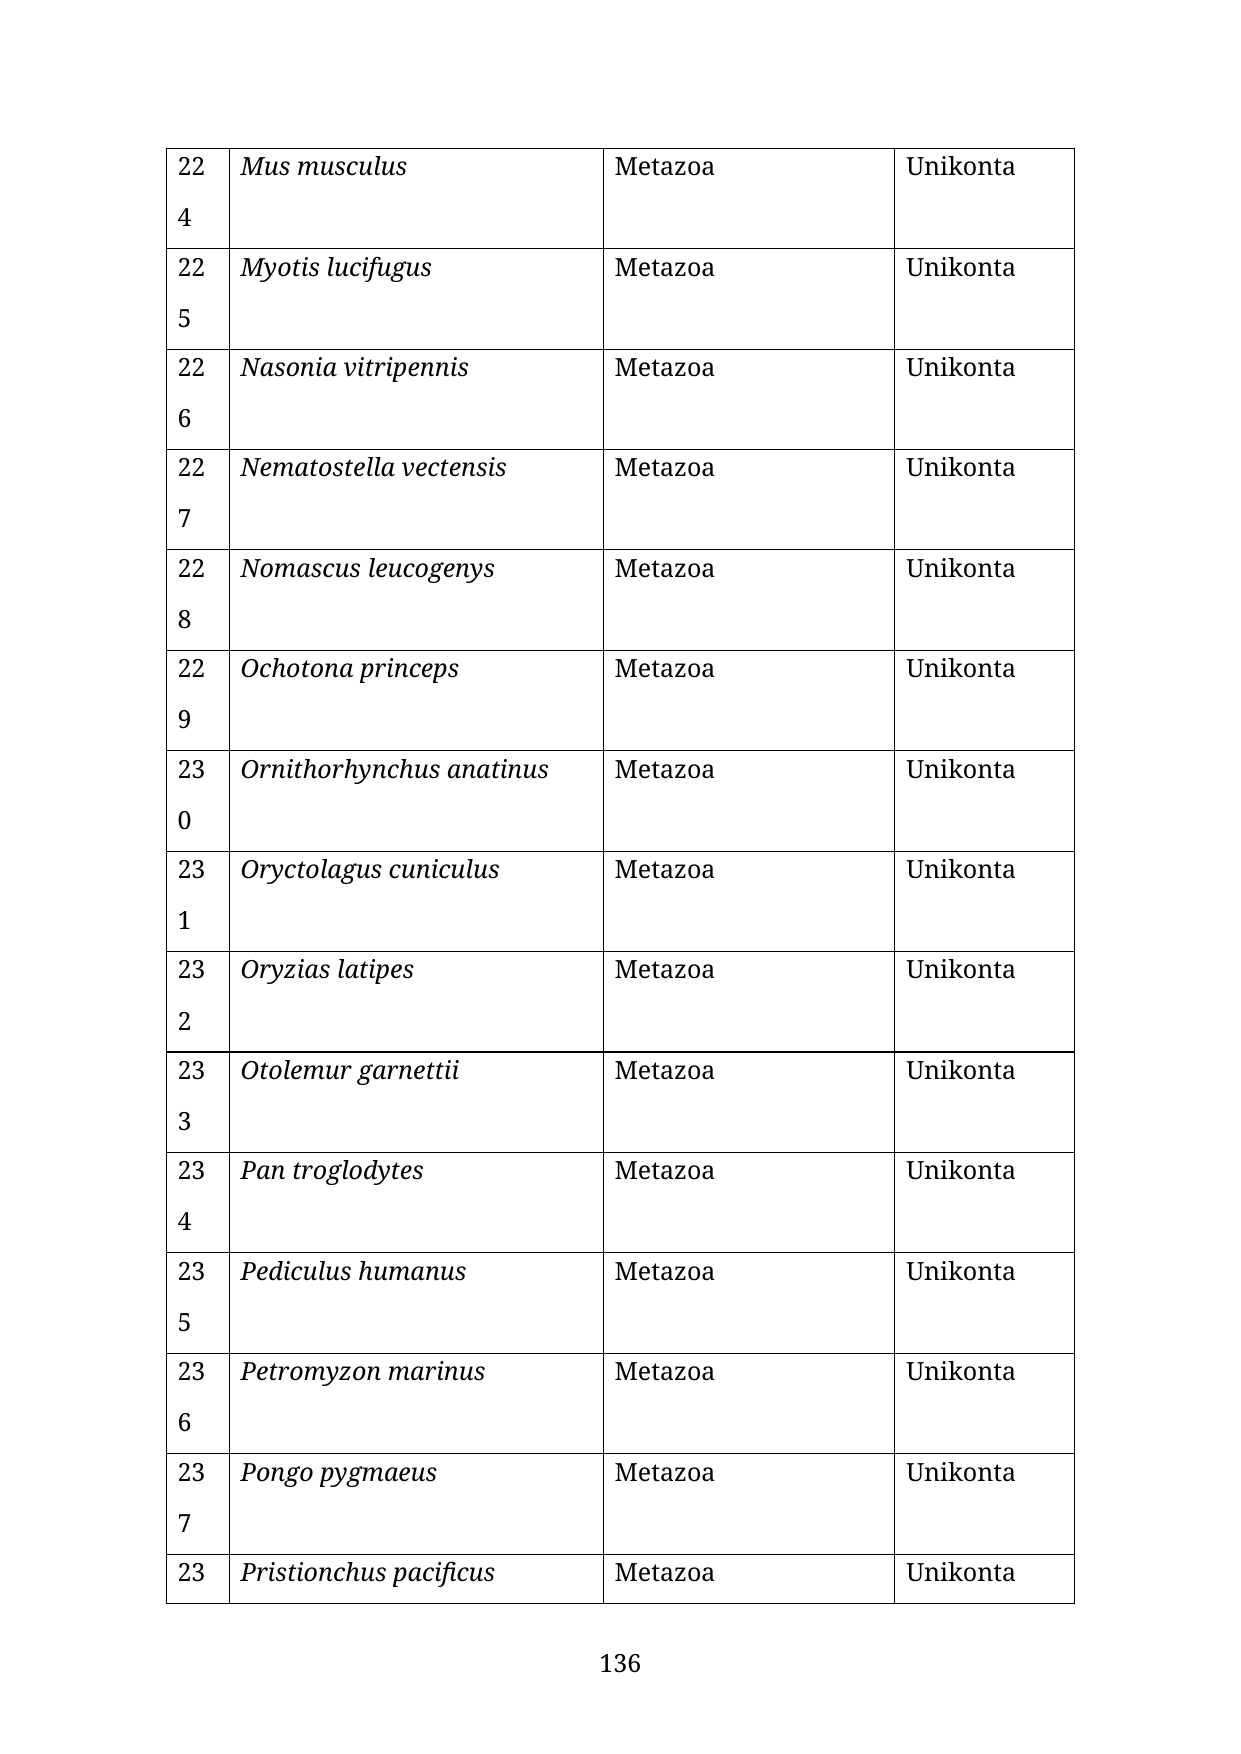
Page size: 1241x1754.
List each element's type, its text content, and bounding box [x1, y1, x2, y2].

table_cell Unikonta [895, 651, 1074, 750]
table_cell Metazoa [604, 852, 894, 951]
table_cell Pan troglodytes [230, 1153, 603, 1252]
table_cell Pongo pygmaeus [230, 1454, 603, 1553]
table_cell 231 [167, 852, 229, 951]
table_cell 234 [167, 1153, 229, 1252]
table_cell Unikonta [895, 350, 1074, 449]
table_cell 227 [167, 450, 229, 549]
table_cell Unikonta [895, 149, 1074, 248]
table_cell 226 [167, 350, 229, 449]
table_cell Metazoa [604, 450, 894, 549]
table_cell 228 [167, 550, 229, 650]
table_cell 236 [167, 1354, 229, 1453]
table_cell Metazoa [604, 350, 894, 449]
table_cell Metazoa [604, 751, 894, 851]
table_cell Metazoa [604, 1555, 894, 1603]
table_cell Oryzias latipes [230, 952, 603, 1051]
table_cell Nasonia vitripennis [230, 350, 603, 449]
table_cell Pediculus humanus [230, 1253, 603, 1353]
table_cell 232 [167, 952, 229, 1051]
table_cell Metazoa [604, 249, 894, 348]
table_cell 229 [167, 651, 229, 750]
table_cell Unikonta [895, 852, 1074, 951]
table_cell 235 [167, 1253, 229, 1353]
table_cell Myotis lucifugus [230, 249, 603, 348]
table_cell Unikonta [895, 450, 1074, 549]
table_cell Metazoa [604, 952, 894, 1051]
table_cell Metazoa [604, 651, 894, 750]
table_cell Otolemur garnettii [230, 1053, 603, 1152]
table_cell Mus musculus [230, 149, 603, 248]
table_cell Unikonta [895, 1555, 1074, 1603]
table_cell Unikonta [895, 1053, 1074, 1152]
table_cell 237 [167, 1454, 229, 1553]
table_cell Metazoa [604, 1053, 894, 1152]
table_cell Unikonta [895, 1153, 1074, 1252]
table_cell Metazoa [604, 1354, 894, 1453]
table_cell Metazoa [604, 1454, 894, 1553]
table_cell Oryctolagus cuniculus [230, 852, 603, 951]
table_cell Petromyzon marinus [230, 1354, 603, 1453]
table_cell Nematostella vectensis [230, 450, 603, 549]
table_cell Metazoa [604, 1153, 894, 1252]
table_cell 224 [167, 149, 229, 248]
table_cell Metazoa [604, 149, 894, 248]
table_cell Unikonta [895, 249, 1074, 348]
table_cell Nomascus leucogenys [230, 550, 603, 650]
table_cell Unikonta [895, 1253, 1074, 1353]
table_cell 238 [167, 1555, 229, 1603]
table_cell Unikonta [895, 952, 1074, 1051]
table_cell Metazoa [604, 550, 894, 650]
table_cell 230 [167, 751, 229, 851]
table_cell 233 [167, 1053, 229, 1152]
table_cell Metazoa [604, 1253, 894, 1353]
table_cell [230, 1555, 603, 1603]
table_cell Unikonta [895, 550, 1074, 650]
table_cell Unikonta [895, 751, 1074, 851]
table_cell Ochotona princeps [230, 651, 603, 750]
table_cell Unikonta [895, 1454, 1074, 1553]
table_cell Ornithorhynchus anatinus [230, 751, 603, 851]
table_cell 225 [167, 249, 229, 348]
table_cell Unikonta [895, 1354, 1074, 1453]
